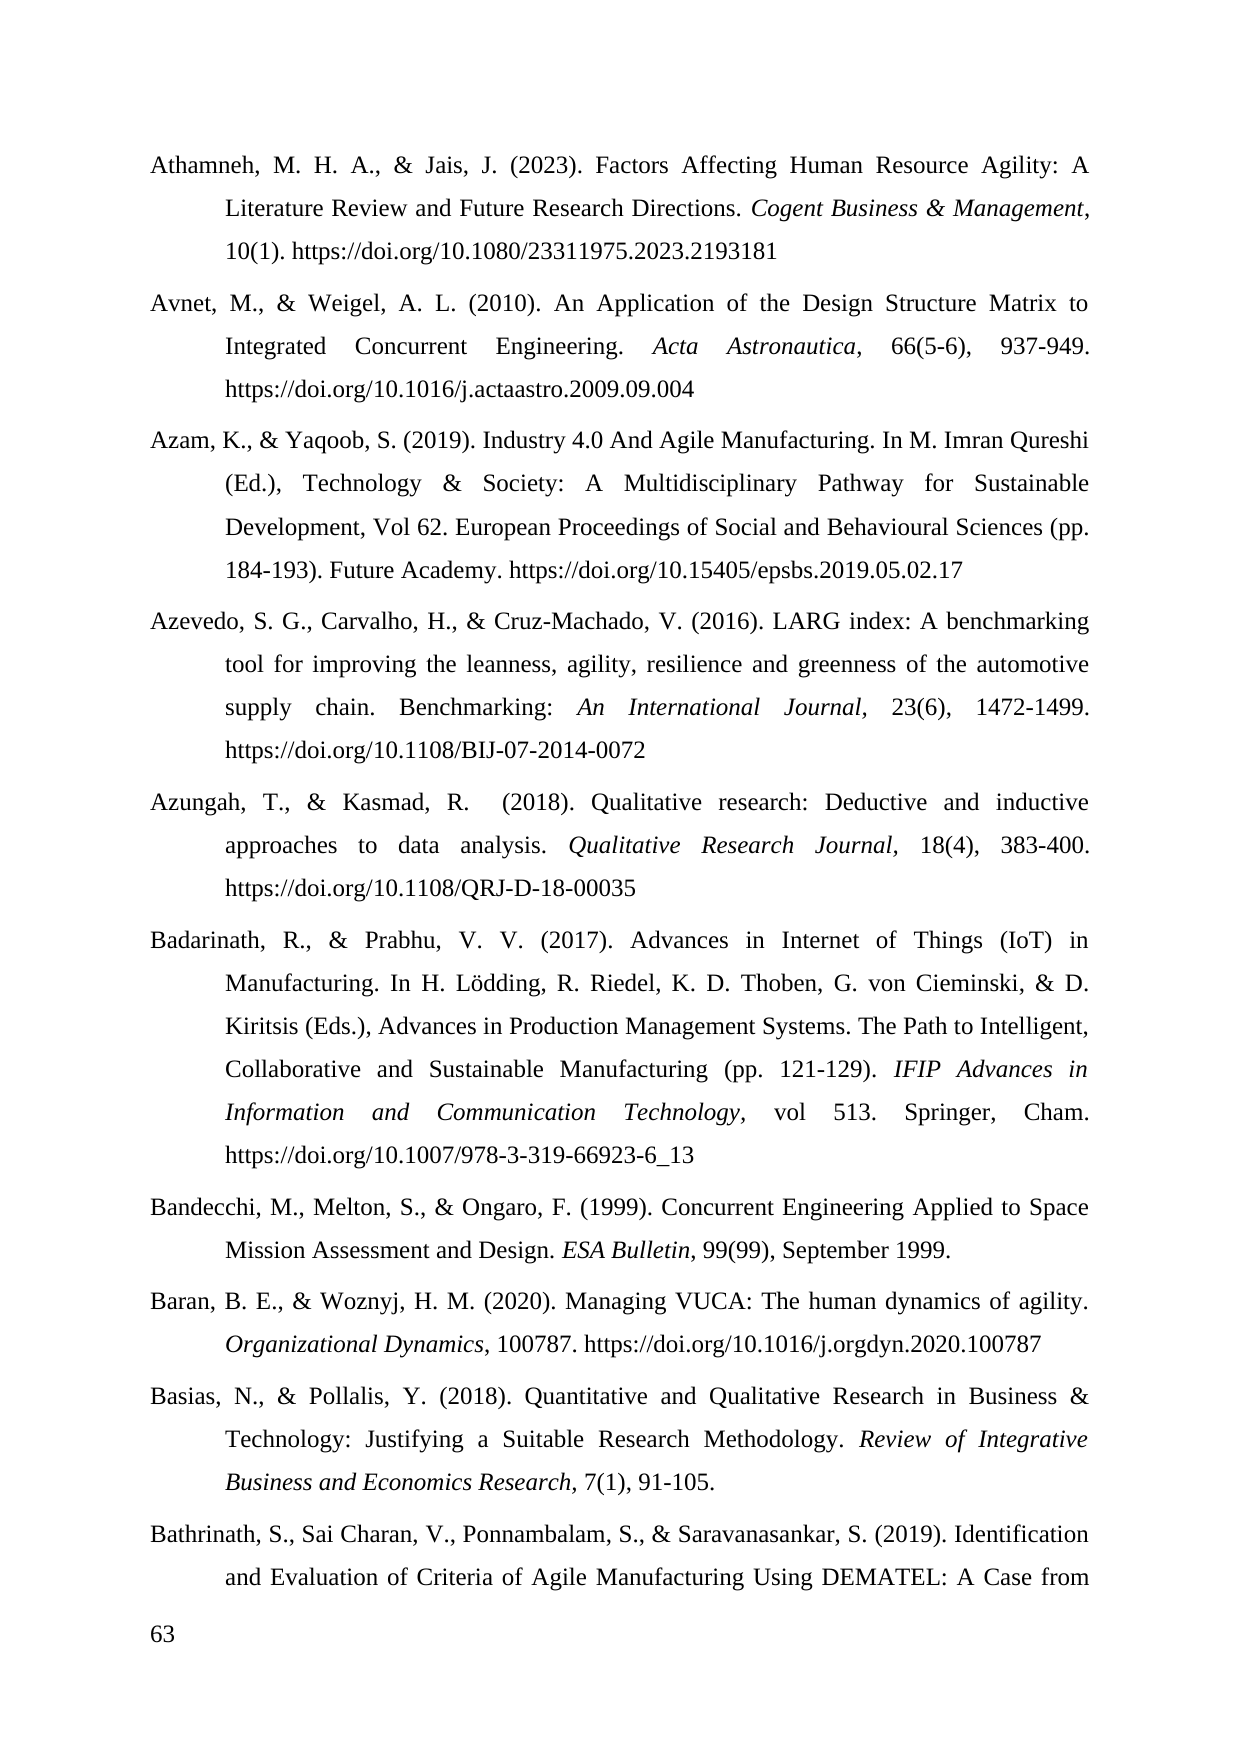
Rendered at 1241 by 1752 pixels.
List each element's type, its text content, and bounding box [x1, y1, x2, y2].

text Bandecchi, M., Melton, S., & Ongaro, F. (1999). Concurrent Engineering Applied to Space Mission Assessment and Design. ESA Bulletin, 99(99), September 1999. [150, 1221, 1090, 1264]
text Azungah, T., & Kasmad, R. (2018). Qualitative research: Deductive and inductive approaches to data analysis. Qualitative Research Journal, 18(4), 383-400. https://doi.org/10.1108/QRJ-D-18-00035 [150, 816, 1090, 902]
text Baran, B. E., & Woznyj, H. M. (2020). Managing VUCA: The human dynamics of agility. Organizational Dynamics, 100787. https://doi.org/10.1016/j.orgdyn.2020.100787 [150, 1315, 1090, 1358]
text Avnet, M., & Weigel, A. L. (2010). An Application of the Design Structure Matrix to Integrated Concurrent Engineering. Acta Astronautica, 66(5-6), 937-949. https://doi.org/10.1016/j.actaastro.2009.09.004 [150, 316, 1090, 403]
text Basias, N., & Pollalis, Y. (2018). Quantitative and Qualitative Research in Business & Technology: Justifying a Suitable Research Methodology. Review of Integrative Business and Economics Research, 7(1), 91-105. [150, 1410, 1090, 1496]
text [150, 1547, 1090, 1591]
text Azam, K., & Yaqoob, S. (2019). Industry 4.0 And Agile Manufacturing. In M. Imran Qureshi (Ed.), Technology & Society: A Multidisciplinary Pathway for Sustainable Development, Vol 62. European Proceedings of Social and Behavioural Sciences (pp. 184-193). Future Academy. https://doi.org/10.15405/epsbs.2019.05.02.17 [150, 454, 1090, 583]
text Athamneh, M. H. A., & Jais, J. (2023). Factors Affecting Human Resource Agility: A Literature Review and Future Research Directions. Cogent Business & Management, 10(1). https://doi.org/10.1080/23311975.2023.2193181 [150, 179, 1090, 265]
text Azevedo, S. G., Carvalho, H., & Cruz-Machado, V. (2016). LARG index: A benchmarking tool for improving the leanness, agility, resilience and greenness of the automotive supply chain. Benchmarking: An International Journal, 23(6), 1472-1499. https://doi.org/10.1108/BIJ-07-2014-0072 [150, 635, 1090, 764]
text Badarinath, R., & Prabhu, V. V. (2017). Advances in Internet of Things (IoT) in Manufacturing. In H. Lödding, R. Riedel, K. D. Thoben, G. von Cieminski, & D. Kiritsis (Eds.), Advances in Production Management Systems. The Path to Intelligent, Collaborative and Sustainable Manufacturing (pp. 121-129). IFIP Advances in Information and Communication Technology, vol 513. Springer, Cham. https://doi.org/10.1007/978-3-319-66923-6_13 [150, 953, 1090, 1169]
